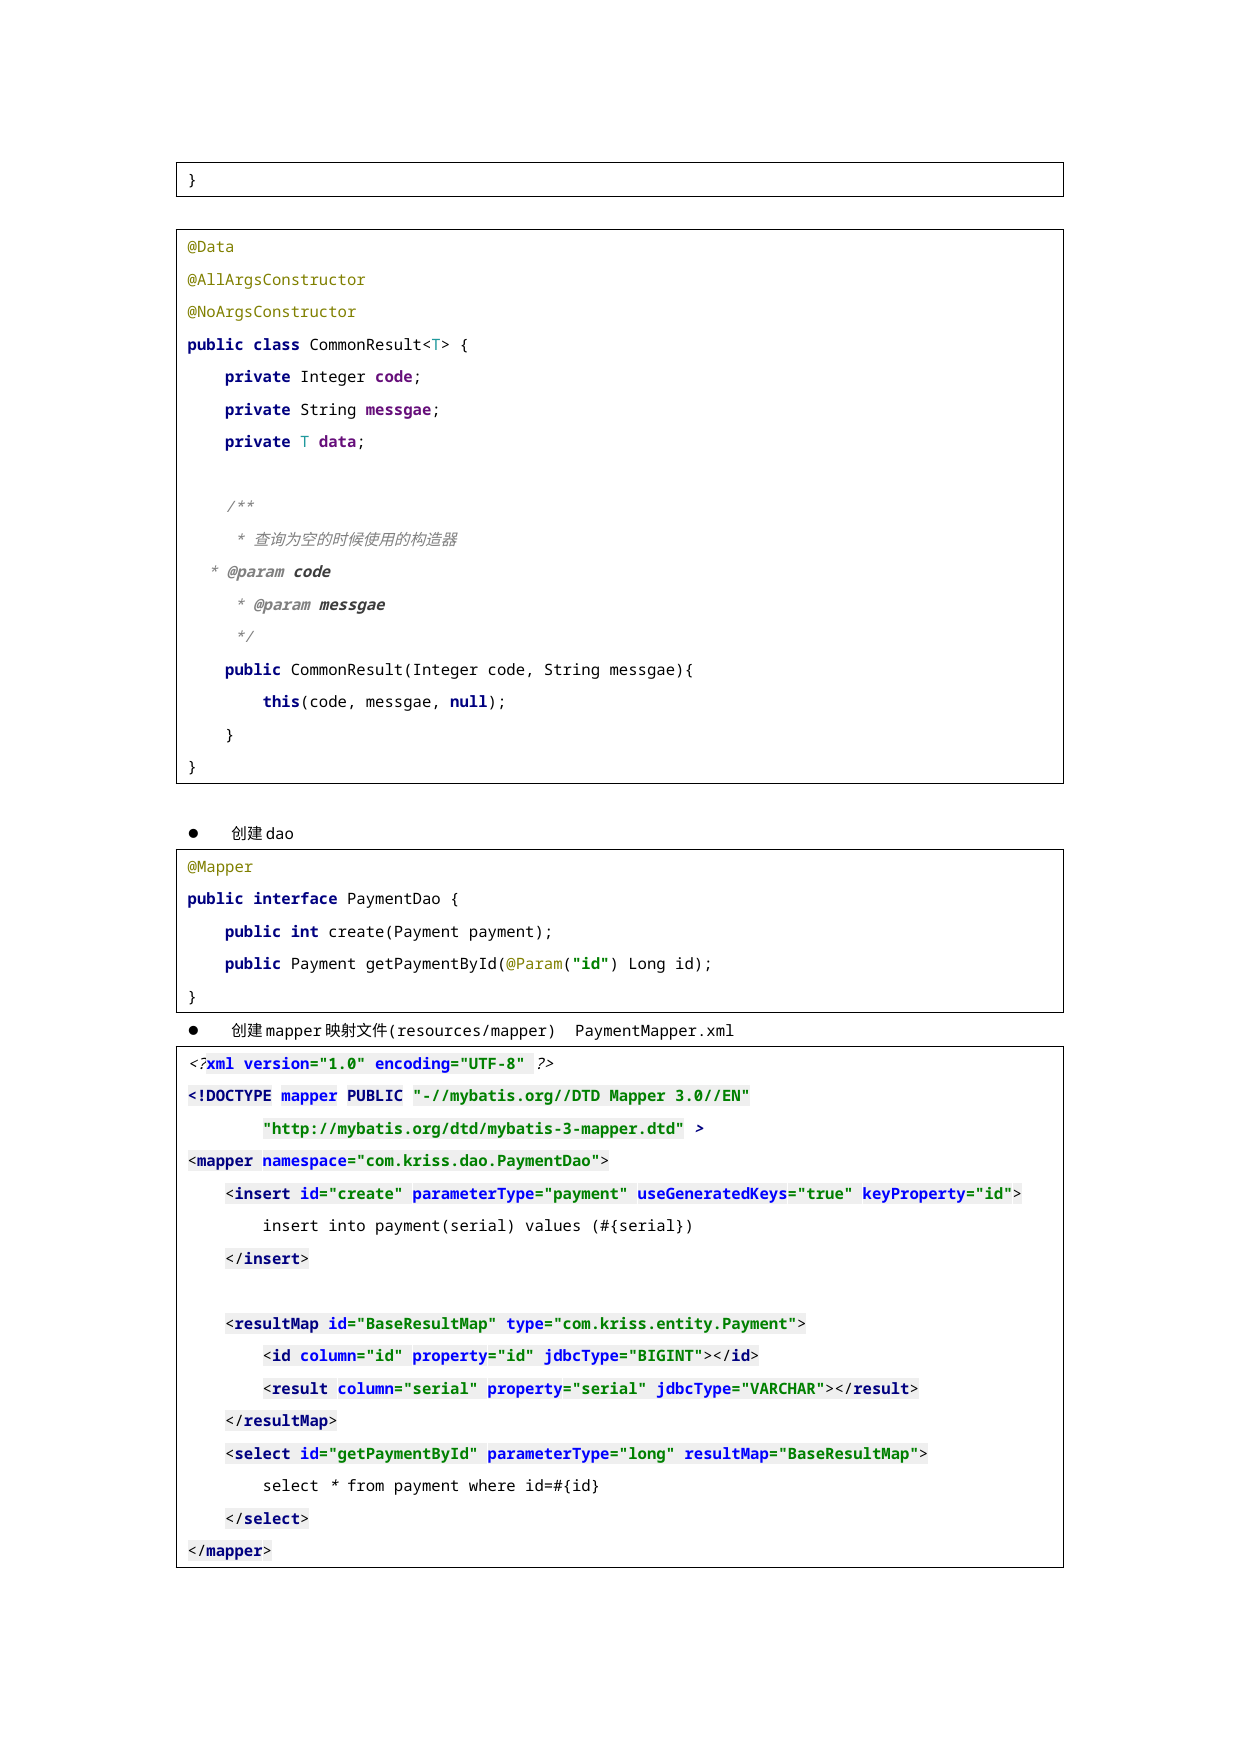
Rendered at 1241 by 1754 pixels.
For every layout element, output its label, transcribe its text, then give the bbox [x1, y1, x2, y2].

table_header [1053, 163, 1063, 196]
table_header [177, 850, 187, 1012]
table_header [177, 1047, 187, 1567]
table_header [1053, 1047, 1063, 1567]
list 创建dao [187, 816, 1053, 849]
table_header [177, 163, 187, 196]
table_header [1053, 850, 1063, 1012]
list 创建mapper映射文件(resources/mapper) PaymentMapper.xml [187, 1013, 1053, 1046]
